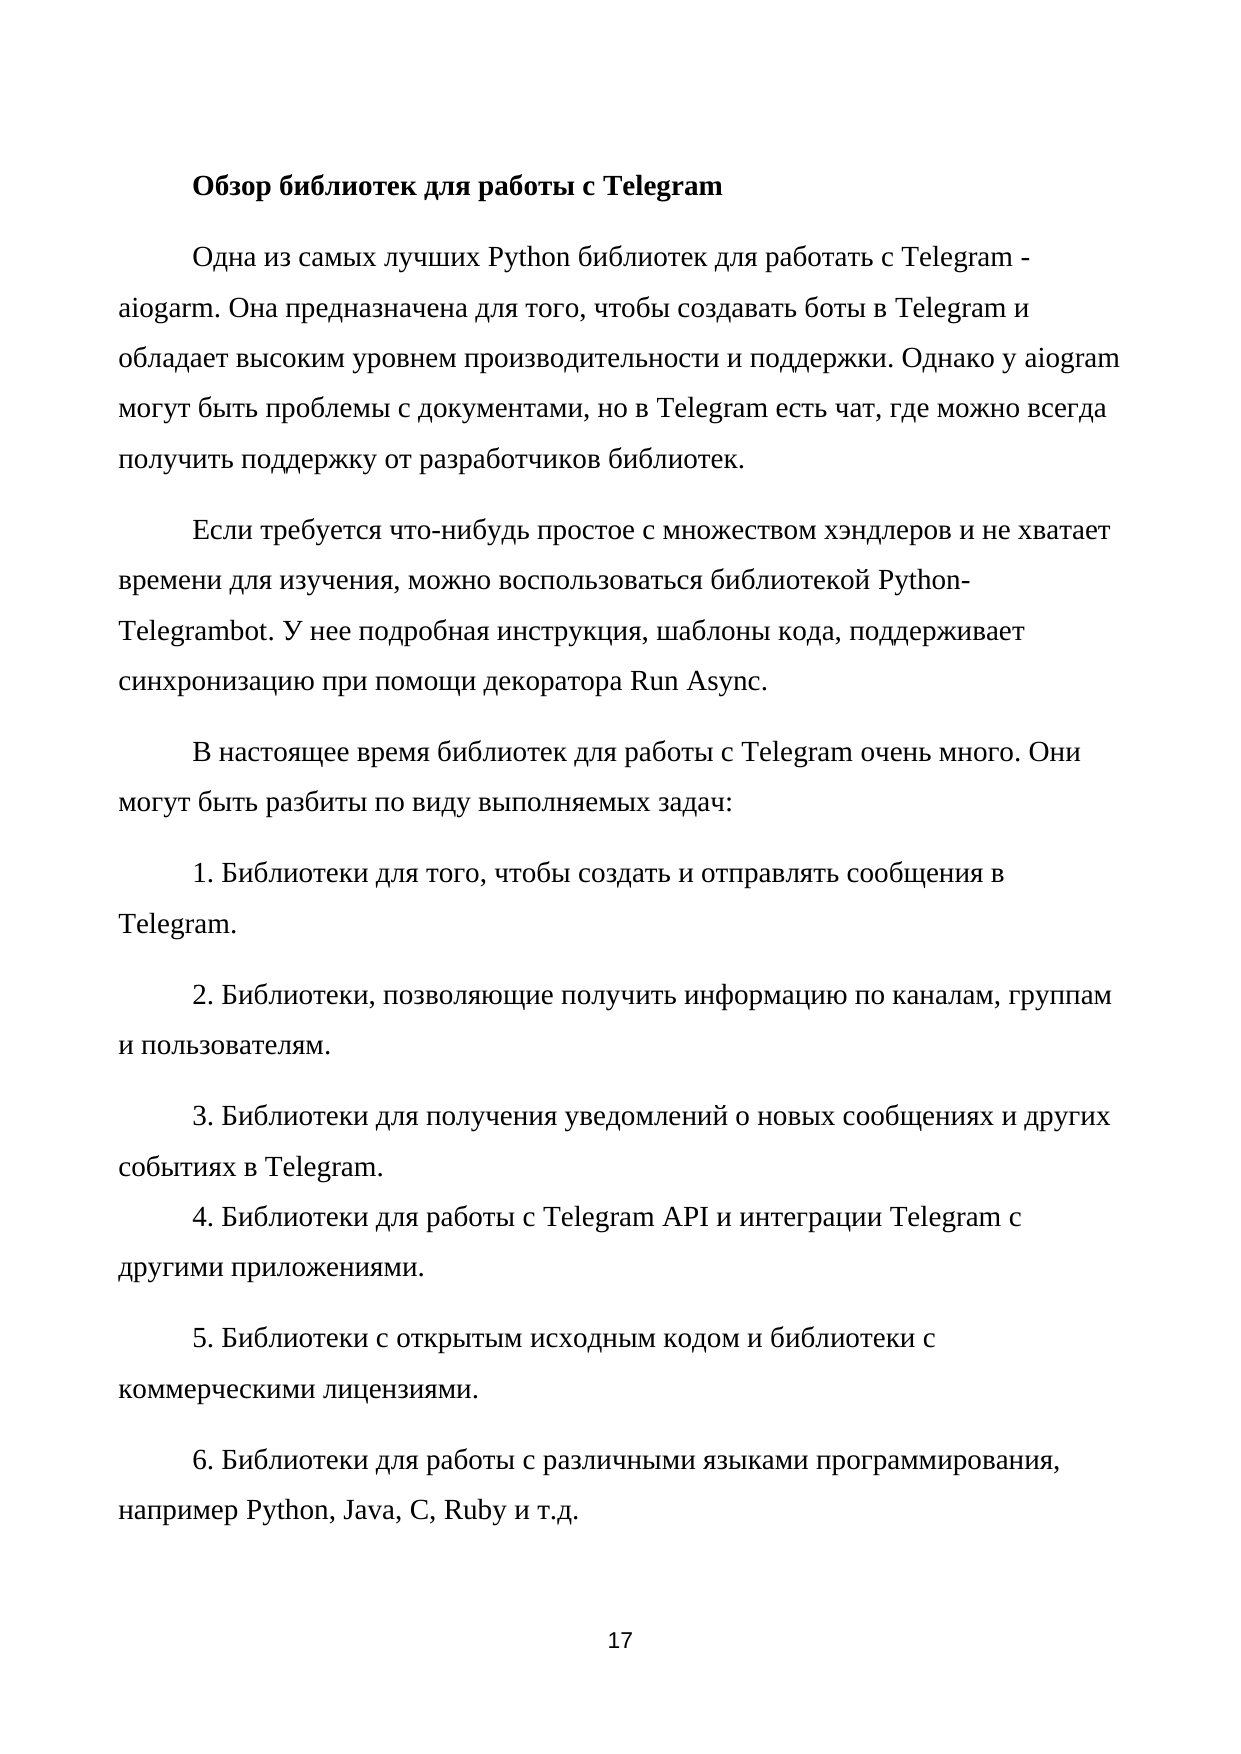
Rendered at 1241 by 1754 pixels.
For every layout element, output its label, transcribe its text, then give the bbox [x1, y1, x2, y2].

text 5. Библиотеки с открытым исходным кодом и библиотеки с коммерческими лицензиями. [118, 1321, 1122, 1404]
text 4. Библиотеки для работы с Telegram API и интеграции Telegram с другими приложениями. [118, 1199, 1122, 1283]
text В настоящее время библиотек для работы с Telegram очень много. Они могут быть разбиты по виду выполняемых задач: [118, 734, 1122, 818]
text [192, 118, 1122, 202]
text Одна из самых лучших Python библиотек для работать с Telegram - aiogarm. Она предназначена для того, чтобы создавать боты в Telegram и обладает высоким уровнем производительности и поддержки. Однако у aiogram могут быть проблемы с документами, но в Telegram есть чат, где можно всегда получить поддержку от разработчиков библиотек. [118, 239, 1122, 474]
text 6. Библиотеки для работы с различными языками программирования, например Python, Java, C, Ruby и т.д. [118, 1442, 1122, 1526]
text 1. Библиотеки для того, чтобы создать и отправлять сообщения в Telegram. [118, 856, 1122, 939]
text Если требуется что-нибудь простое с множеством хэндлеров и не хватает времени для изучения, можно воспользоваться библиотекой Python-Telegrambot. У нее подробная инструкция, шаблоны кода, поддерживает синхронизацию при помощи декоратора Run Async. [118, 512, 1122, 696]
text 2. Библиотеки, позволяющие получить информацию по каналам, группам и пользователям. [118, 977, 1122, 1061]
text 3. Библиотеки для получения уведомлений о новых сообщениях и других событиях в Telegram. [118, 1098, 1122, 1182]
